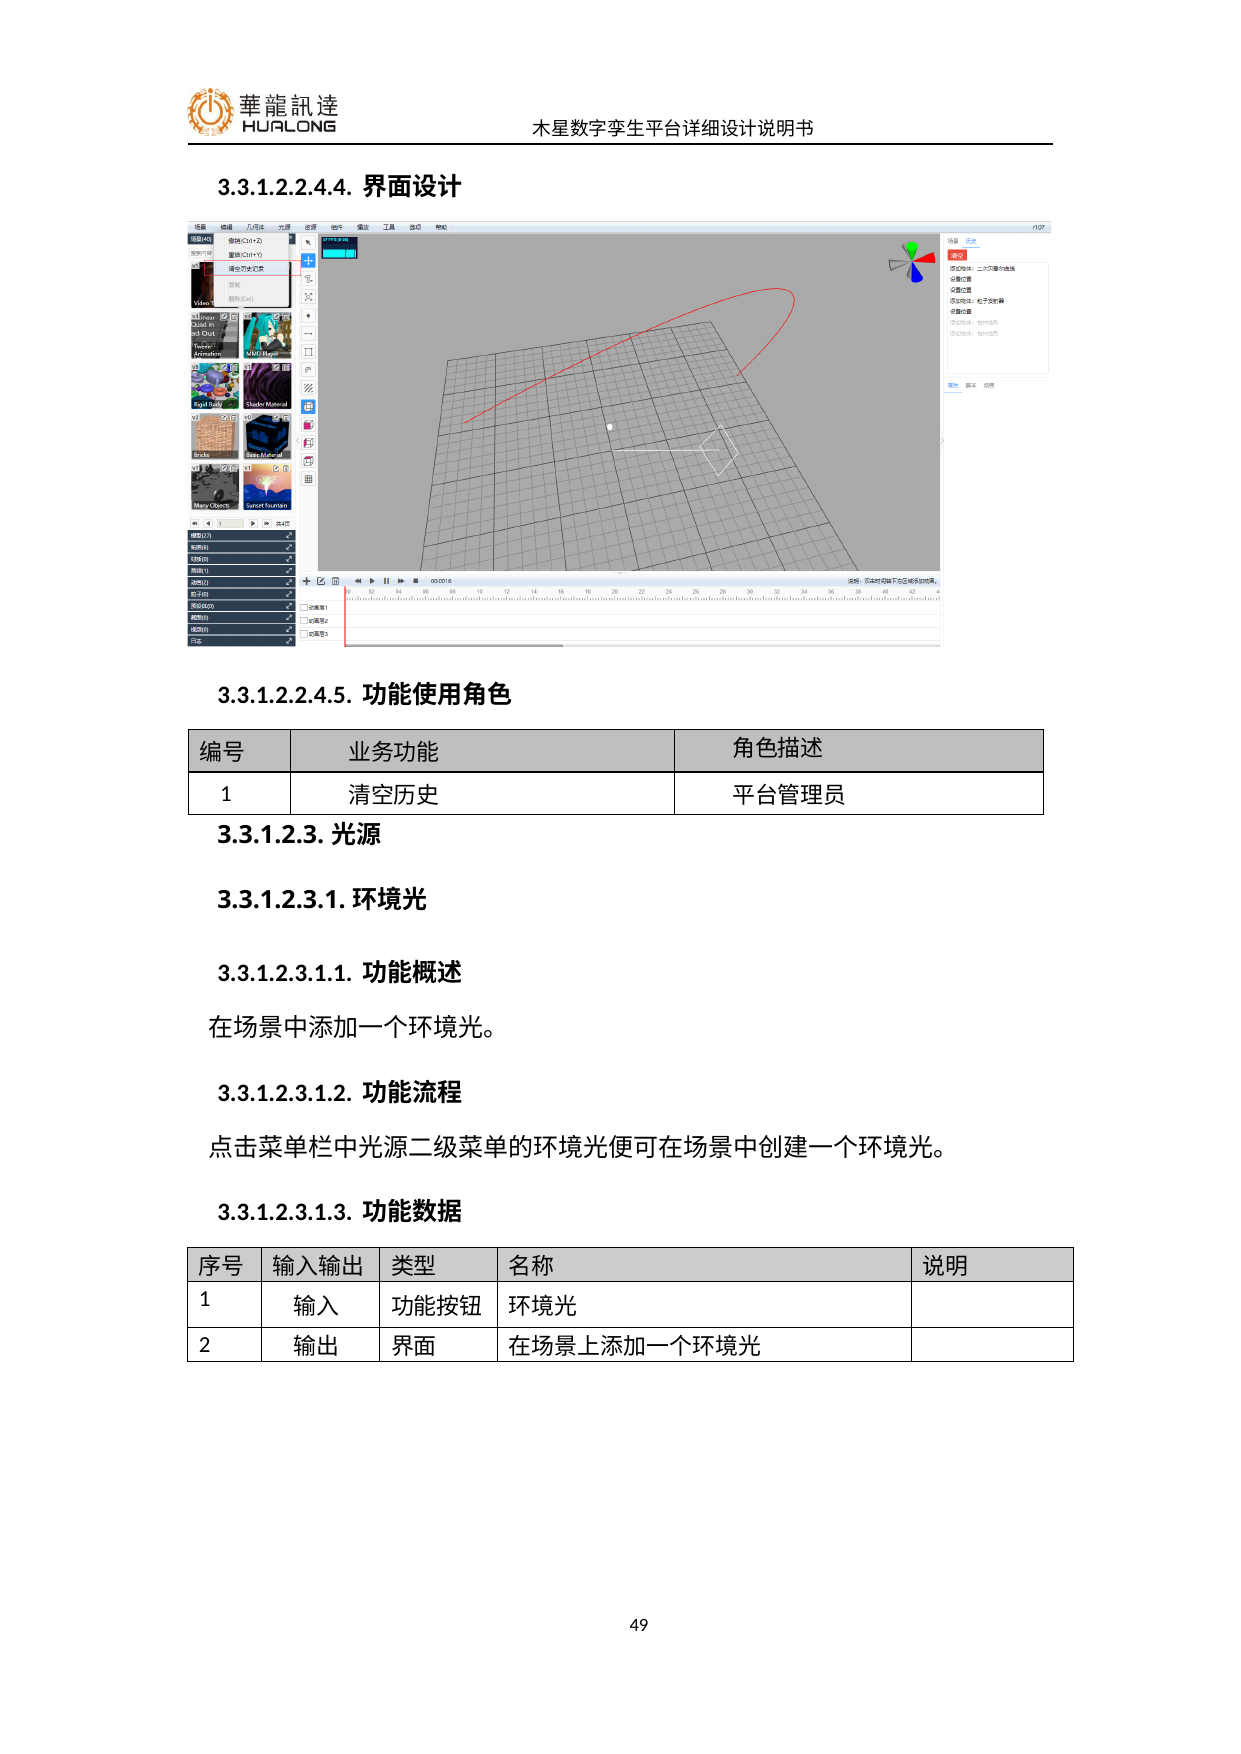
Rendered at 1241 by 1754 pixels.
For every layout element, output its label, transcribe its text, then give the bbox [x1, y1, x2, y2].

table_cell 2 [188, 1328, 261, 1361]
subtitle 功能流程 [217, 1072, 1053, 1108]
table_header 序号 [188, 1248, 261, 1281]
table_header 类型 [380, 1248, 497, 1281]
table_cell 界面 [380, 1328, 497, 1361]
table_cell 平台管理员 [675, 773, 1043, 814]
subtitle 功能使用角色 [217, 674, 1053, 710]
table_cell 在场景上添加一个环境光 [498, 1328, 911, 1361]
text 在场景中添加一个环境光。 [187, 1007, 1053, 1044]
table_header 角色描述 [675, 730, 1043, 771]
table_cell [912, 1328, 1073, 1361]
table_cell 输入 [262, 1282, 379, 1327]
table_header 输入输出 [262, 1248, 379, 1281]
subtitle 功能数据 [217, 1192, 1053, 1228]
table_header 说明 [912, 1248, 1073, 1281]
table_cell 环境光 [498, 1282, 911, 1327]
table_cell [912, 1282, 1073, 1327]
table_cell 清空历史 [291, 773, 674, 814]
table_header 编号 [189, 730, 290, 771]
subtitle 环境光 [217, 879, 1053, 916]
table_cell 输出 [262, 1328, 379, 1361]
table_cell 1 [189, 773, 290, 814]
picture [187, 221, 1052, 647]
table_cell 1 [188, 1282, 261, 1327]
table_header 名称 [498, 1248, 911, 1281]
text 点击菜单栏中光源二级菜单的环境光便可在场景中创建一个环境光。 [187, 1127, 1053, 1163]
table_header 业务功能 [291, 730, 674, 771]
subtitle 界面设计 [217, 167, 1053, 203]
subtitle 功能概述 [217, 953, 1053, 989]
subtitle 光源 [217, 815, 1053, 851]
table_cell 功能按钮 [380, 1282, 497, 1327]
picture [187, 88, 338, 136]
